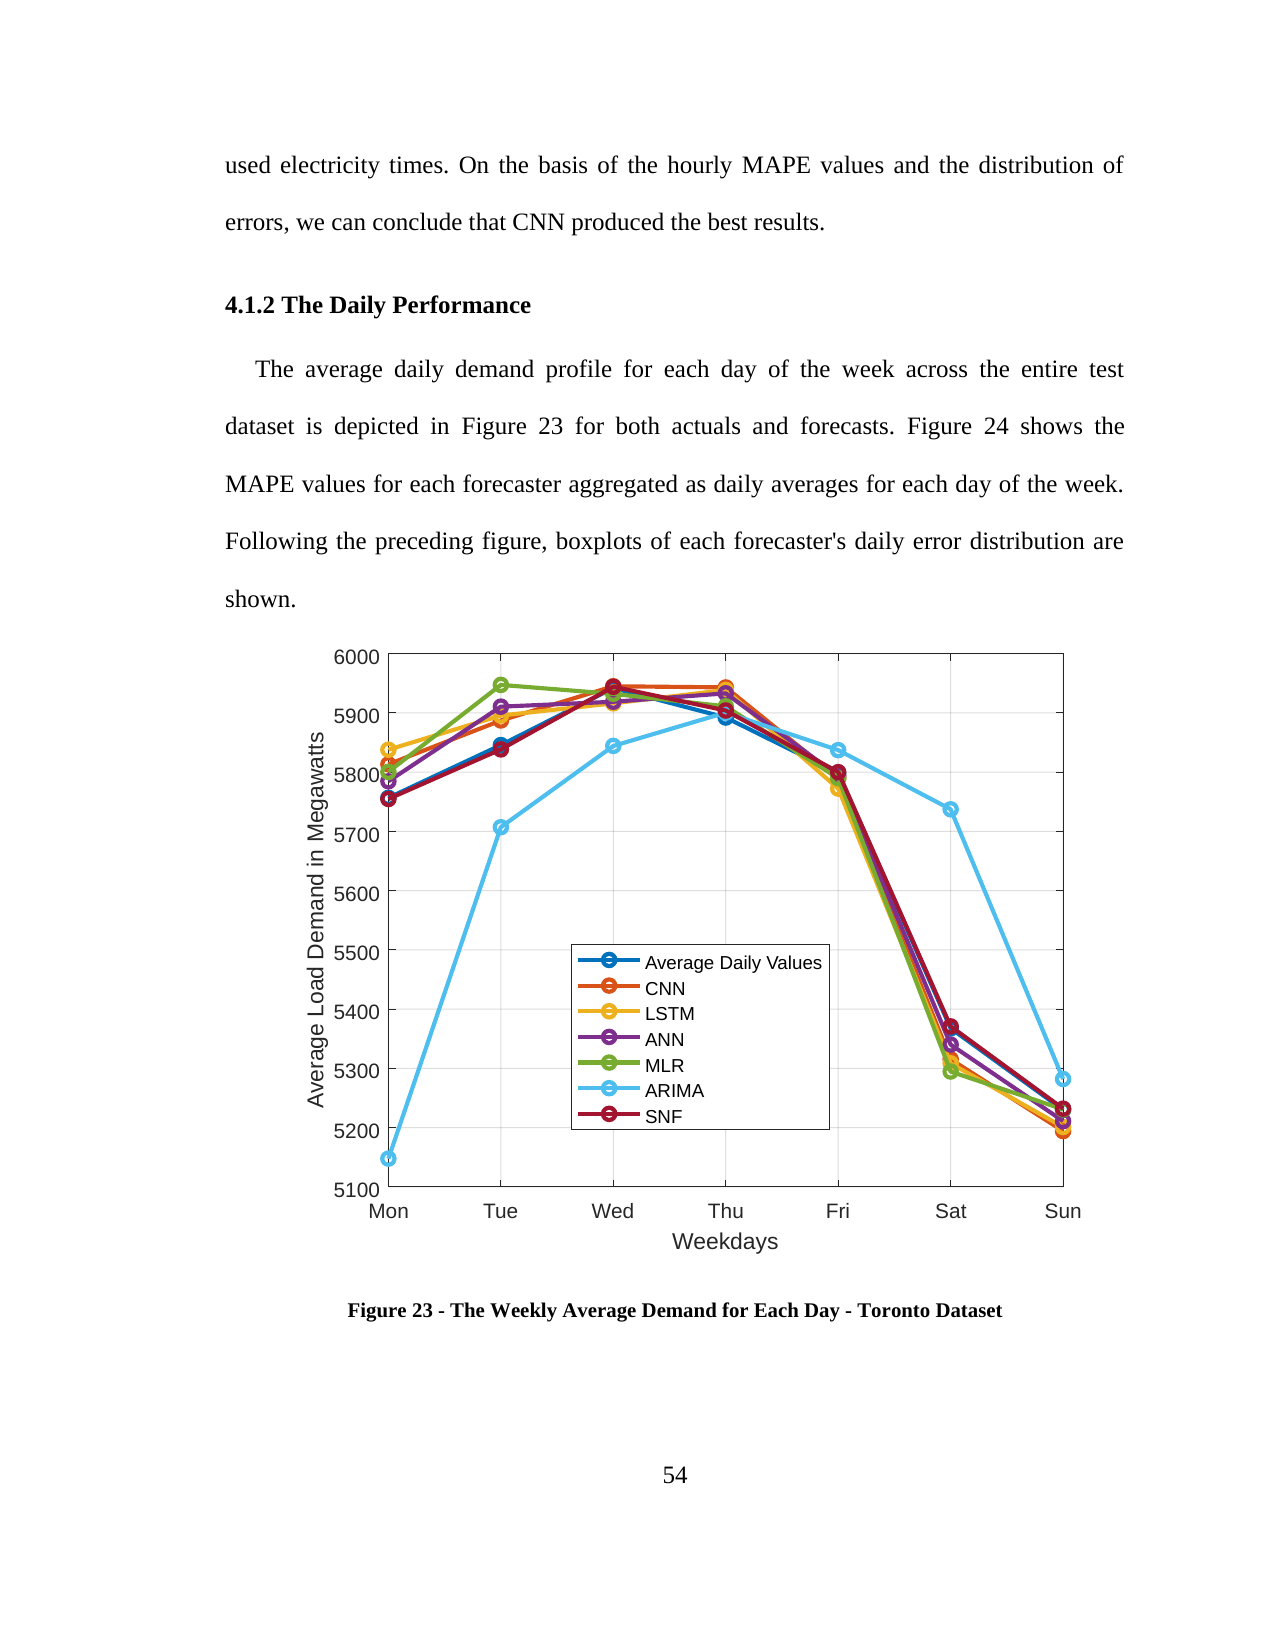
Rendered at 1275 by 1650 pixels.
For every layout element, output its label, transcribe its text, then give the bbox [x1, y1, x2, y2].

text The average daily demand profile for each day of the week across the entire test dataset is depicted in Figure 23 for both actuals and forecasts. Figure 24 shows the MAPE values for each forecaster aggregated as daily averages for each day of the week. Following the preceding figure, boxplots of each forecaster's daily error distribution are shown. [225, 354, 1125, 612]
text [225, 150, 1125, 236]
subtitle 4.1.2 The Daily Performance [225, 290, 1125, 319]
